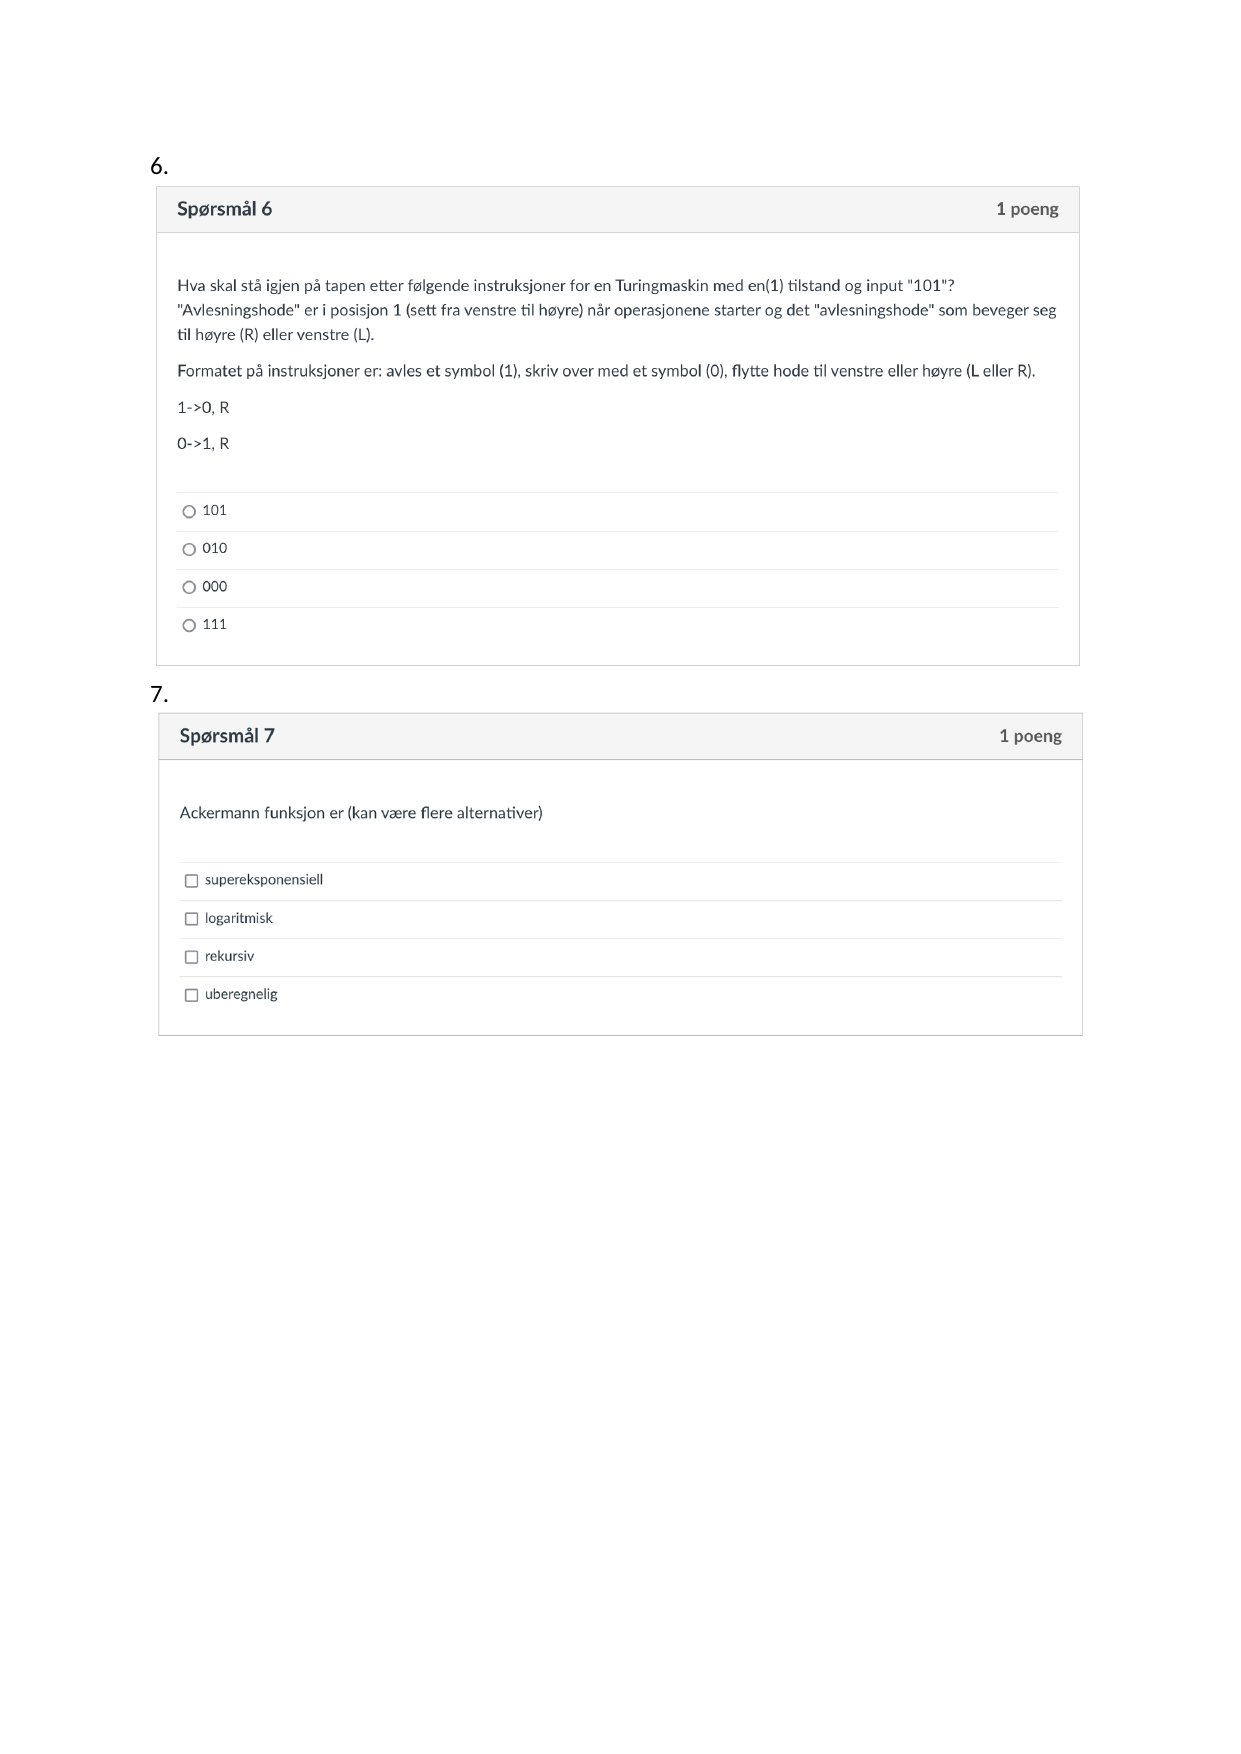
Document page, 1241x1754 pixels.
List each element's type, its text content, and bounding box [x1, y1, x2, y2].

text 6. [150, 150, 1090, 180]
picture [150, 708, 1091, 1041]
text 7. [150, 679, 1090, 708]
picture [150, 180, 1091, 679]
